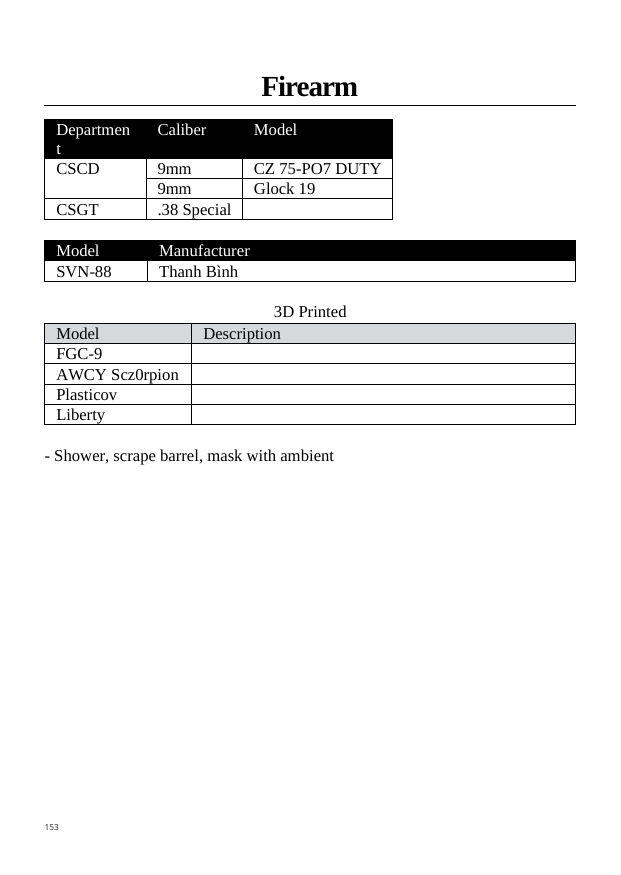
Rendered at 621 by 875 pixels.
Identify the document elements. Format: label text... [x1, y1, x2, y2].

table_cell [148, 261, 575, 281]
text - Shower, scrape barrel, mask with ambient [44, 446, 576, 465]
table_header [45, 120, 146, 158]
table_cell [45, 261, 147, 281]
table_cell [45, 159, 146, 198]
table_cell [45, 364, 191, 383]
subtitle Firearm [44, 69, 576, 105]
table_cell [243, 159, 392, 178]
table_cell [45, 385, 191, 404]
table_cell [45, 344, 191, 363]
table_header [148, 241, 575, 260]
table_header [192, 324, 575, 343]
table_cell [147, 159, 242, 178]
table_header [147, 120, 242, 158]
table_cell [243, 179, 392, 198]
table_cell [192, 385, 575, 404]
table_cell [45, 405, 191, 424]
text 3D Printed [44, 302, 576, 321]
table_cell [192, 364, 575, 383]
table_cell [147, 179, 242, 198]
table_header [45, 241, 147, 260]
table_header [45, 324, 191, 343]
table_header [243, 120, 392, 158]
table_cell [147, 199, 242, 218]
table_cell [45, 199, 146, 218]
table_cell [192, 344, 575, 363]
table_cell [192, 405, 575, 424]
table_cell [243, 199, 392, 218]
